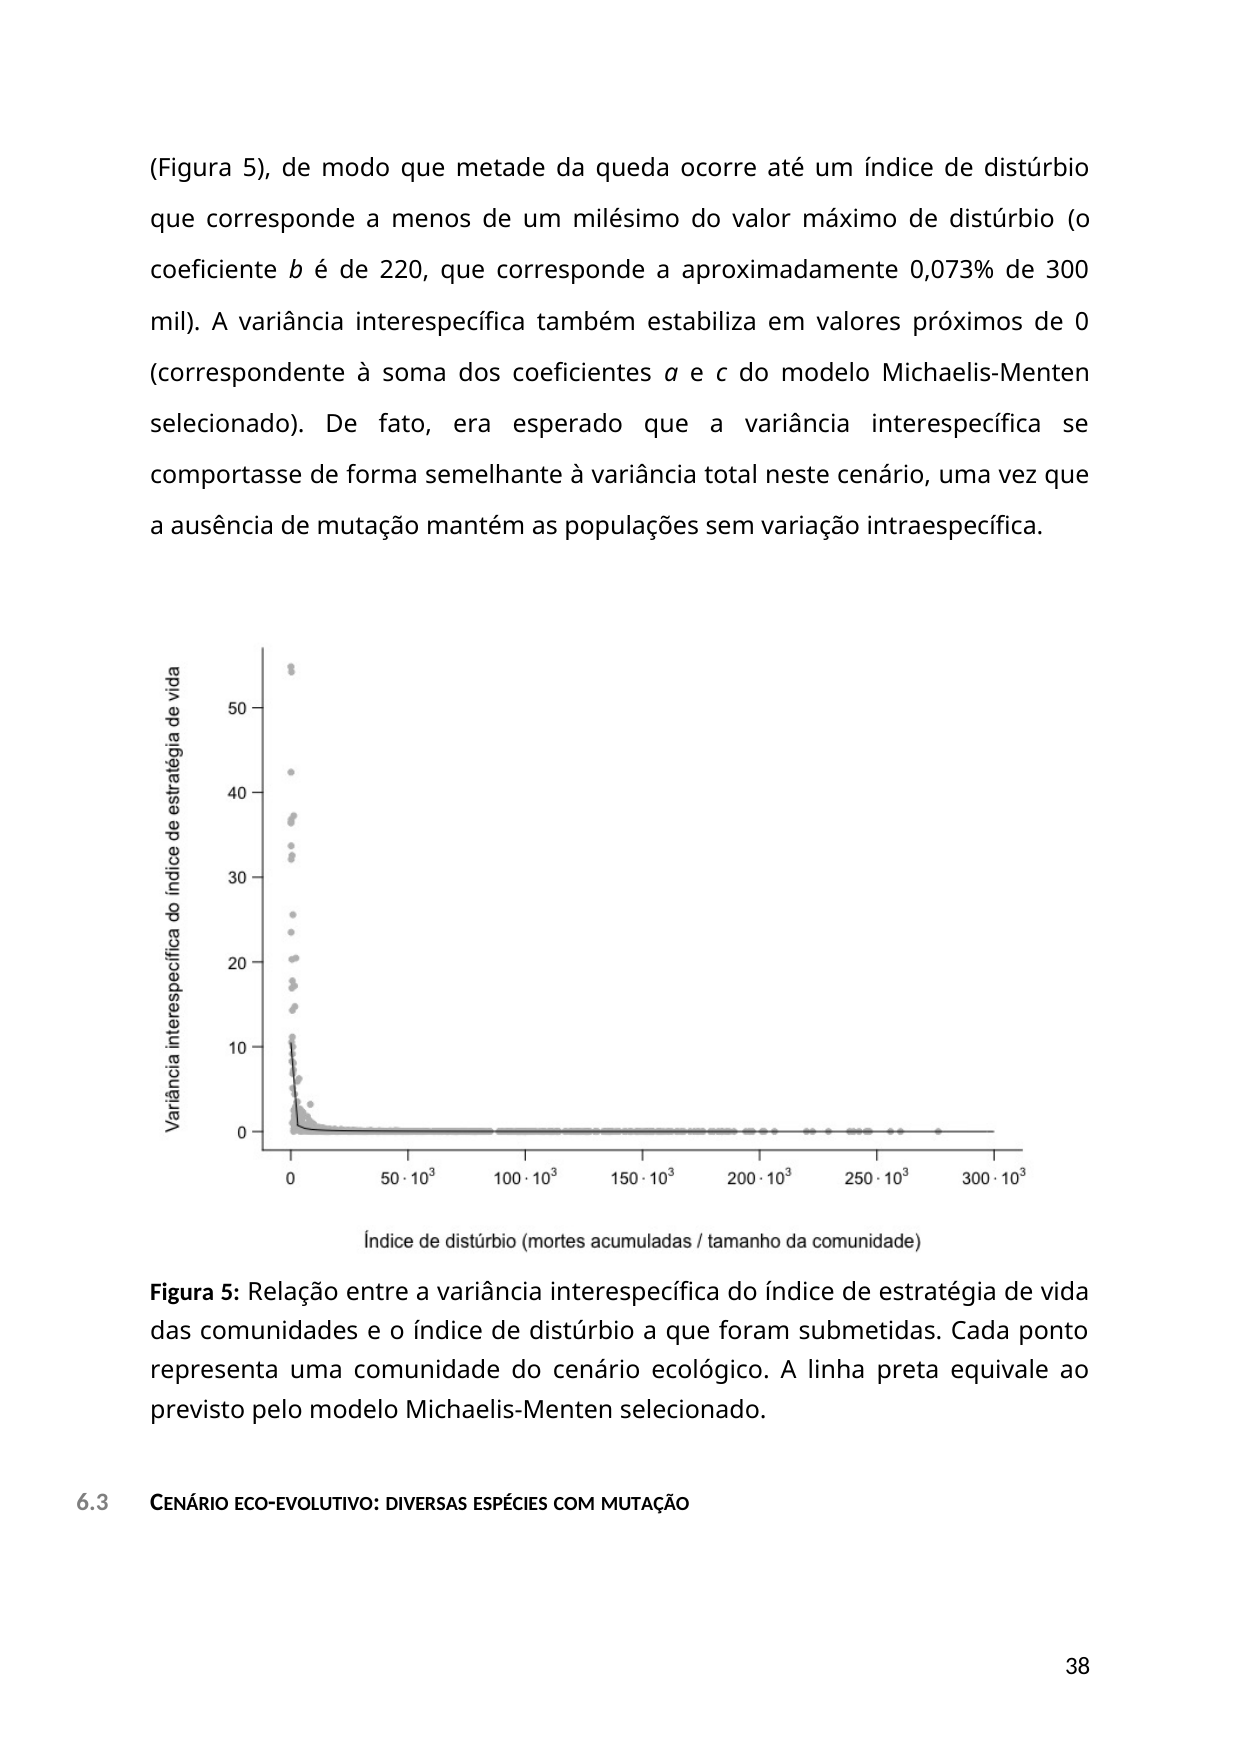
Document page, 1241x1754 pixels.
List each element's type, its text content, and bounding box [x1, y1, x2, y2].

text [150, 150, 1090, 541]
text Figura 5: Relação entre a variância interespecífica do índice de estratégia de vida das comunidades e o índice de distúrbio a que foram submetidas. Cada ponto representa uma comunidade do cenário ecológico. A linha preta equivale ao previsto pelo modelo Michaelis-Menten selecionado. [150, 1274, 1090, 1425]
subtitle 6.3 Cenário eco-evolutivo: diversas espécies com mutação [76, 1486, 1090, 1516]
picture [150, 558, 1090, 1263]
